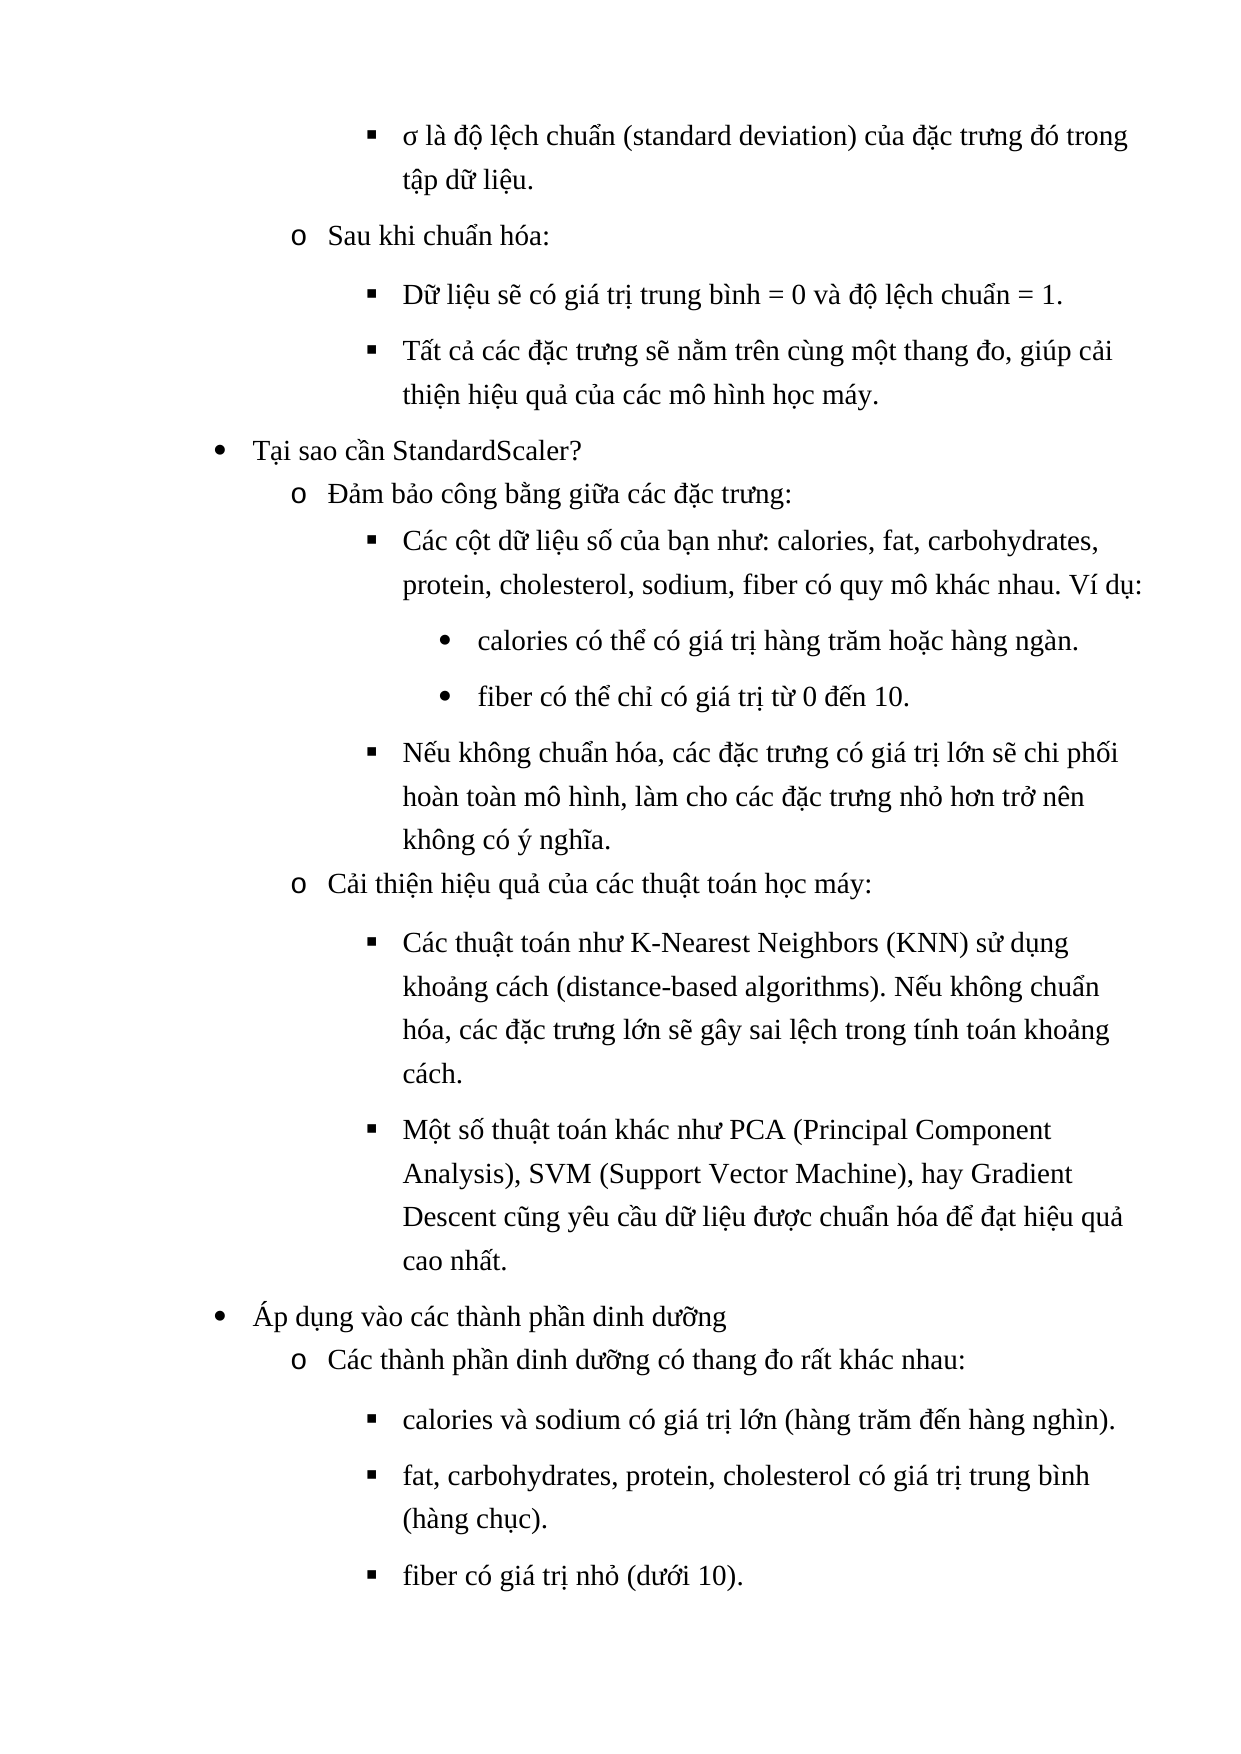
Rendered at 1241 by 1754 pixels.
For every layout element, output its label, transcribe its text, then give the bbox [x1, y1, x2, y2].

list calories có thể có giá trị hàng trăm hoặc hàng ngàn. [440, 623, 1152, 657]
list fiber có thể chỉ có giá trị từ 0 đến 10. [440, 679, 1152, 713]
list Cải thiện hiệu quả của các thuật toán học máy: [290, 866, 1152, 902]
list Nếu không chuẩn hóa, các đặc trưng có giá trị lớn sẽ chi phối hoàn toàn mô hình, làm cho các đặc trưng nhỏ hơn trở nên không có ý nghĩa. [365, 735, 1152, 856]
list fat, carbohydrates, protein, cholesterol có giá trị trung bình (hàng chục). [365, 1458, 1152, 1535]
list fiber có giá trị nhỏ (dưới 10). [365, 1558, 1152, 1591]
list Tất cả các đặc trưng sẽ nằm trên cùng một thang đo, giúp cải thiện hiệu quả của các mô hình học máy. [365, 333, 1152, 410]
list calories và sodium có giá trị lớn (hàng trăm đến hàng nghìn). [365, 1402, 1152, 1435]
list Sau khi chuẩn hóa: [290, 218, 1152, 254]
list Dữ liệu sẽ có giá trị trung bình = 0 và độ lệch chuẩn = 1. [365, 277, 1152, 311]
list Áp dụng vào các thành phần dinh dưỡng [215, 1299, 1152, 1332]
list Một số thuật toán khác như PCA (Principal Component Analysis), SVM (Support Vector Machine), hay Gradient Descent cũng yêu cầu dữ liệu được chuẩn hóa để đạt hiệu quả cao nhất. [365, 1112, 1152, 1276]
list Các thành phần dinh dưỡng có thang đo rất khác nhau: [290, 1342, 1152, 1378]
list Các cột dữ liệu số của bạn như: calories, fat, carbohydrates, protein, cholesterol, sodium, fiber có quy mô khác nhau. Ví dụ: [365, 523, 1152, 601]
list Đảm bảo công bằng giữa các đặc trưng: [290, 477, 1152, 513]
list Các thuật toán như K-Nearest Neighbors (KNN) sử dụng khoảng cách (distance-based algorithms). Nếu không chuẩn hóa, các đặc trưng lớn sẽ gây sai lệch trong tính toán khoảng cách. [365, 925, 1152, 1089]
list Tại sao cần StandardScaler? [215, 433, 1152, 467]
list σ là độ lệch chuẩn (standard deviation) của đặc trưng đó trong tập dữ liệu. [365, 118, 1152, 195]
